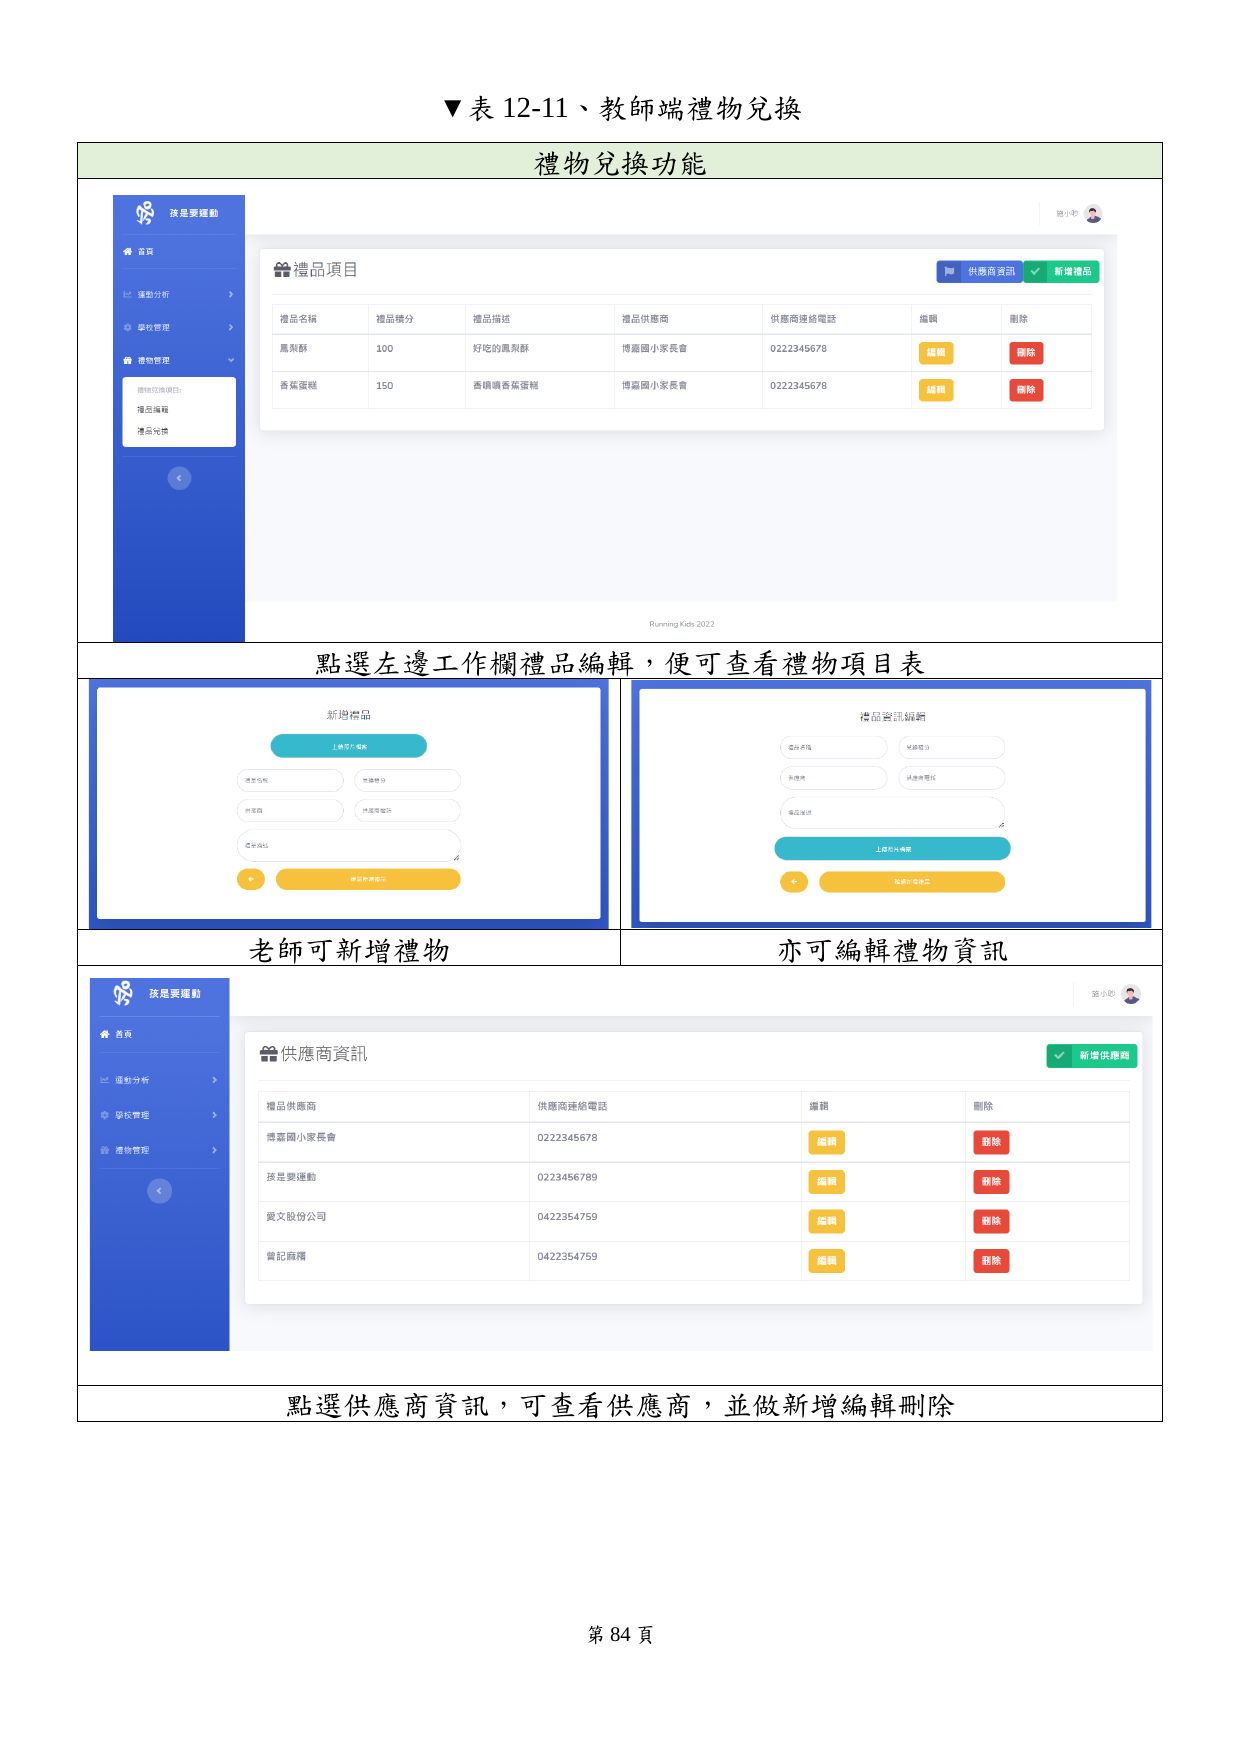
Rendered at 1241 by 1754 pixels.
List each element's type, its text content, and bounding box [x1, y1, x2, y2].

table_cell [621, 679, 1162, 929]
table_cell 點選供應商資訊，可查看供應商，並做新增編輯刪除 [78, 1386, 1162, 1421]
text ▼表12-11、教師端禮物兌換 [89, 89, 1152, 124]
table_cell [609, 679, 620, 929]
table_cell 老師可新增禮物 [78, 930, 620, 965]
table_cell [78, 679, 88, 929]
table_cell 點選左邊工作欄禮品編輯，便可查看禮物項目表 [78, 643, 1162, 678]
table_cell [78, 179, 1162, 642]
table_header 禮物兌換功能 [78, 143, 1162, 178]
table_cell [78, 966, 1162, 1384]
picture [88, 679, 609, 929]
picture [631, 680, 1152, 928]
table_cell 亦可編輯禮物資訊 [621, 930, 1162, 965]
